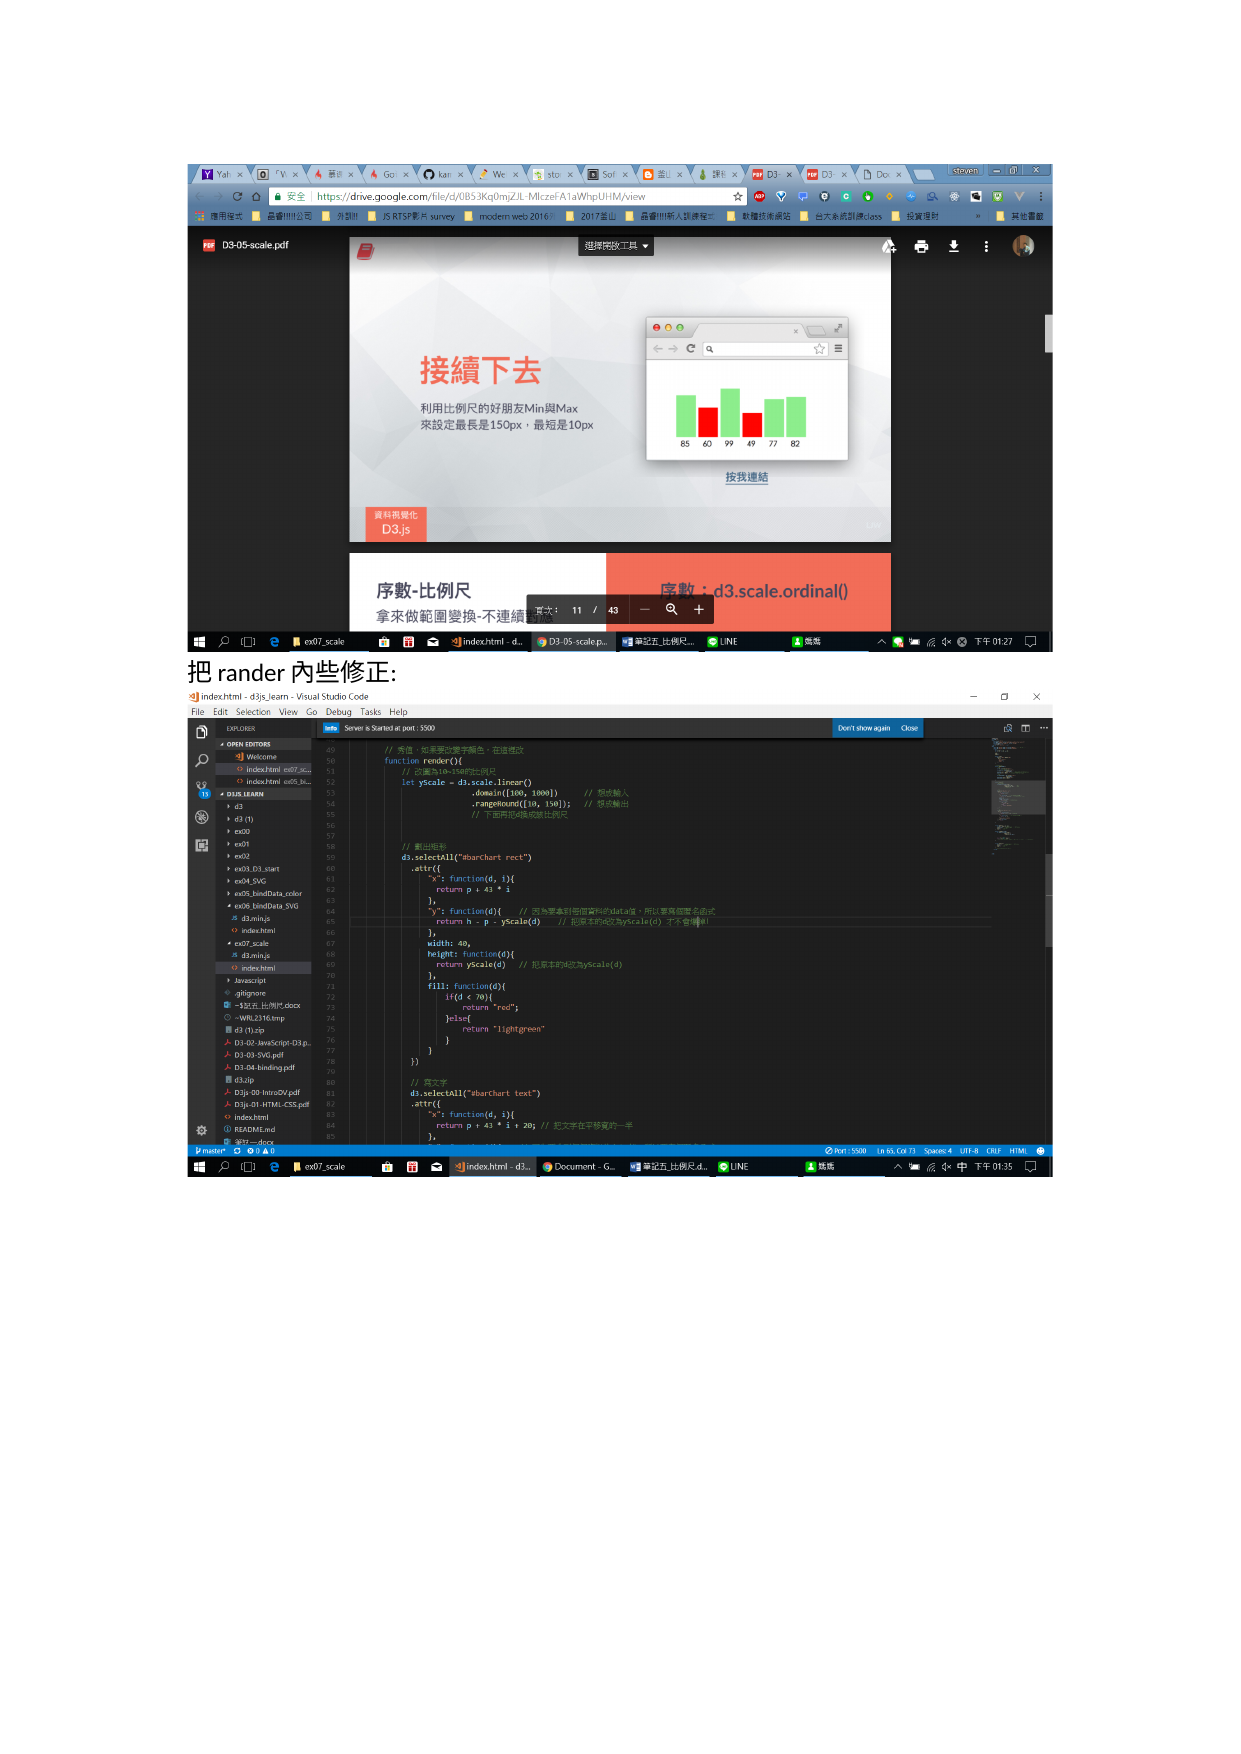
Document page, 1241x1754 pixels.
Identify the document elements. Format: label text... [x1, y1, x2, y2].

picture [187, 689, 1053, 1177]
text 把rander內些修正: [187, 652, 1053, 689]
picture [187, 164, 1053, 652]
